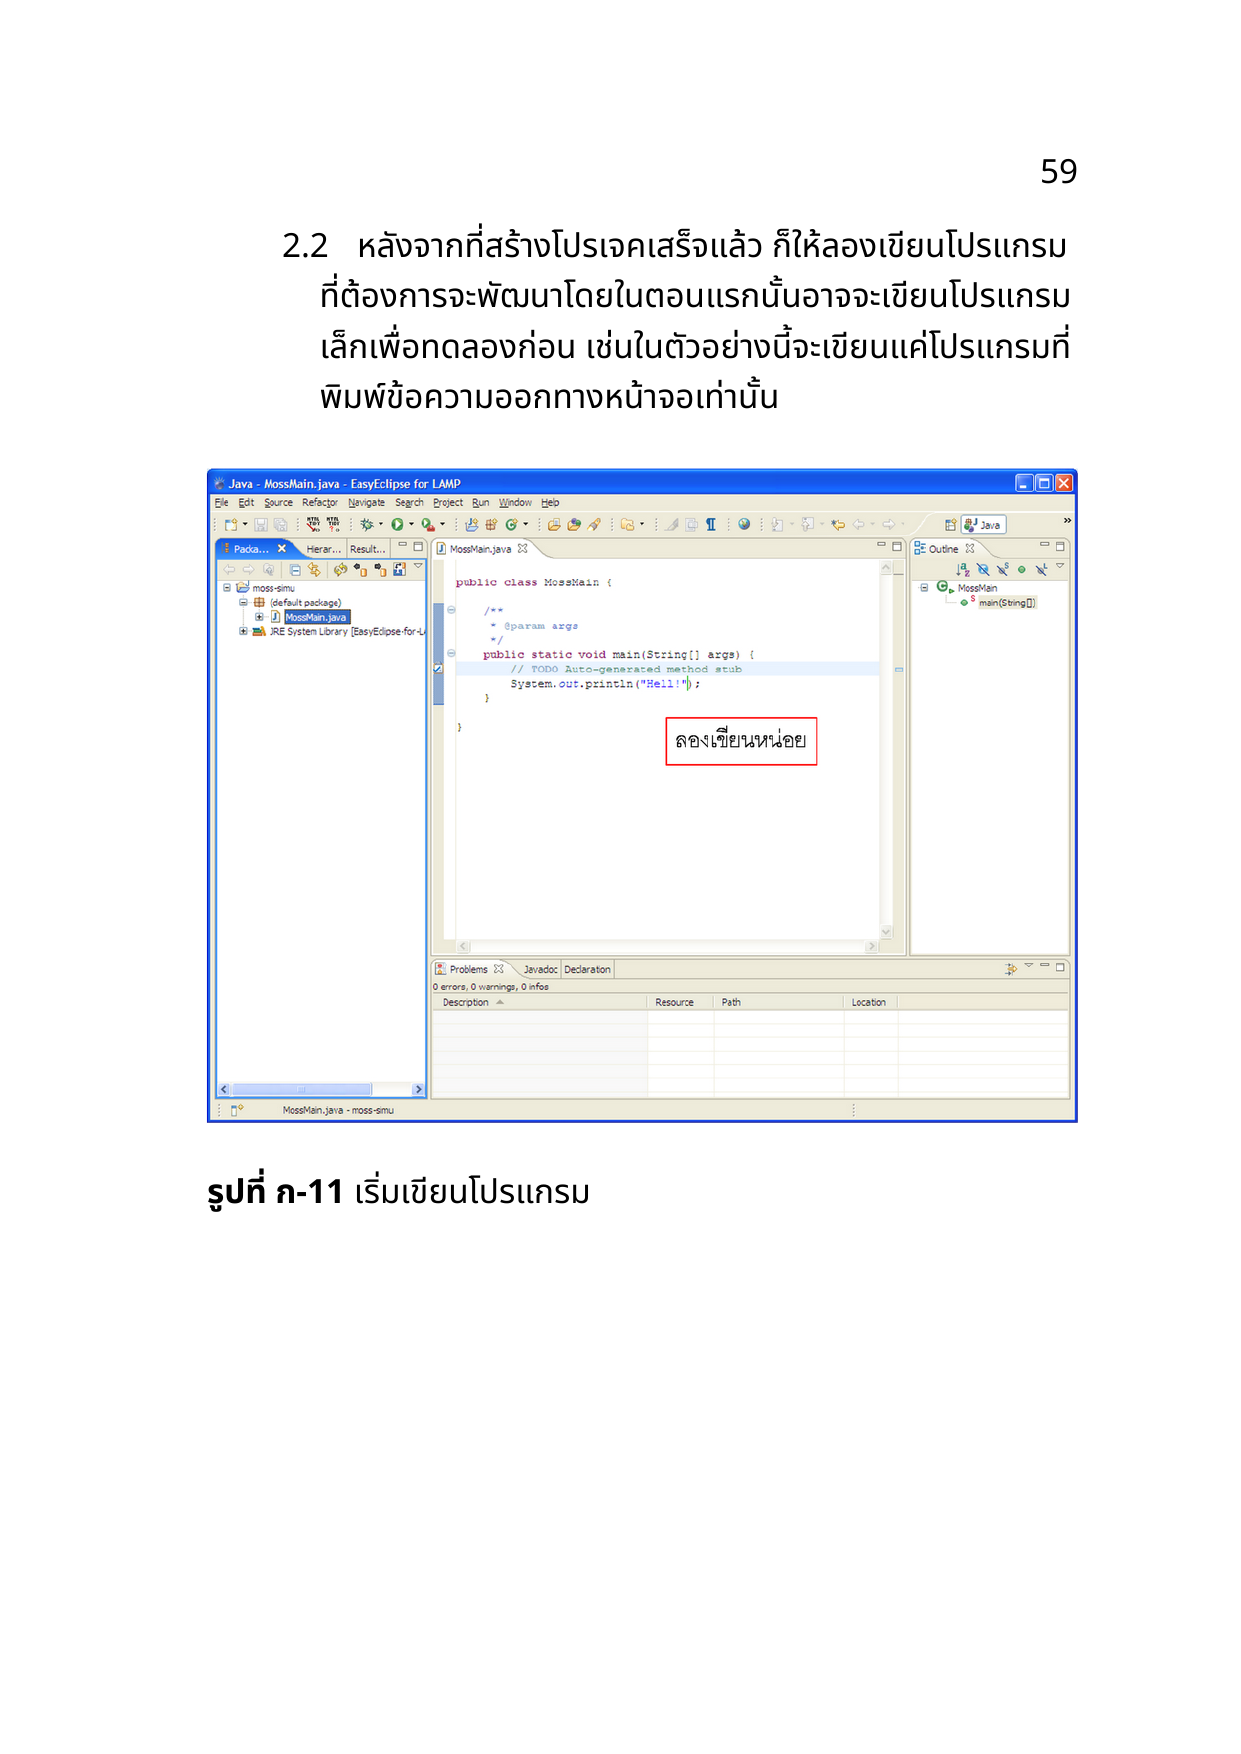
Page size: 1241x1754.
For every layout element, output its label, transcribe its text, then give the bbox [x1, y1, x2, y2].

text รูปที่ ก-11 เริ่มเขียนโปรแกรม [207, 1168, 1078, 1218]
list หลังจากที่สร้างโปรเจคเสร็จแล้ว ก็ให้ลองเขียนโปรแกรมที่ต้องการจะพัฒนาโดยในตอนแรกนั้นอาจจะเขียนโปรแกรมเล็กเพื่อทดลองก่อน เช่นในตัวอย่างนี้จะเขียนแค่โปรแกรมที่พิมพ์ข้อความออกทางหน้าจอเท่านั้น [282, 222, 1078, 423]
picture [206, 468, 1078, 1123]
